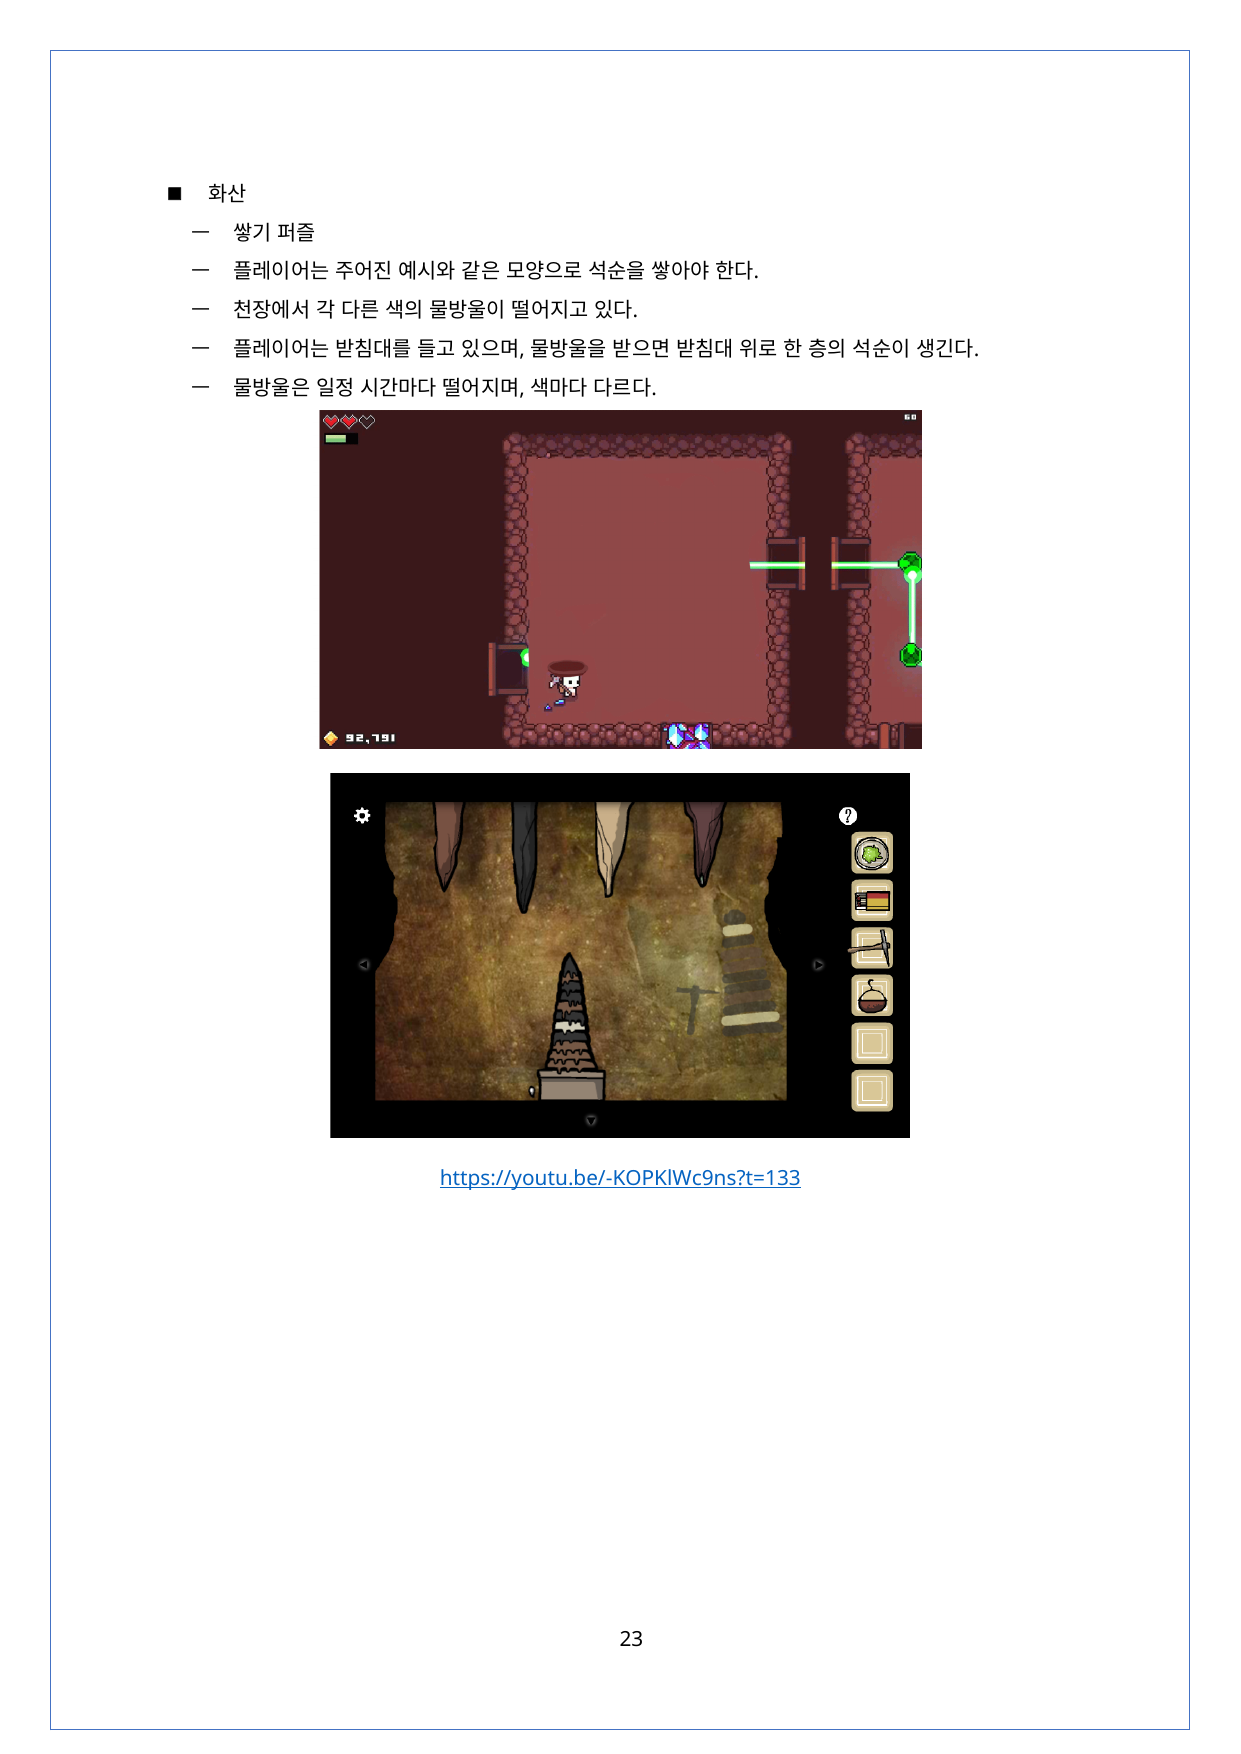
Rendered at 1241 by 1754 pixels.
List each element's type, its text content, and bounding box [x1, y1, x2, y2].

text 물방울은 일정 시간마다 떨어지며, 색마다 다르다. [192, 372, 1069, 402]
picture [330, 773, 910, 1138]
text 플레이어는 주어진 예시와 같은 모양으로 석순을 쌓아야 한다. [192, 255, 1069, 285]
text https://youtu.be/-KOPKlWc9ns?t=133 [150, 1163, 1090, 1191]
text 쌓기 퍼즐 [192, 216, 1069, 246]
text 화산 [167, 177, 1069, 207]
text 천장에서 각 다른 색의 물방울이 떨어지고 있다. [192, 294, 1069, 324]
picture [313, 410, 928, 749]
text 플레이어는 받침대를 들고 있으며, 물방울을 받으면 받침대 위로 한 층의 석순이 생긴다. [192, 333, 1069, 363]
